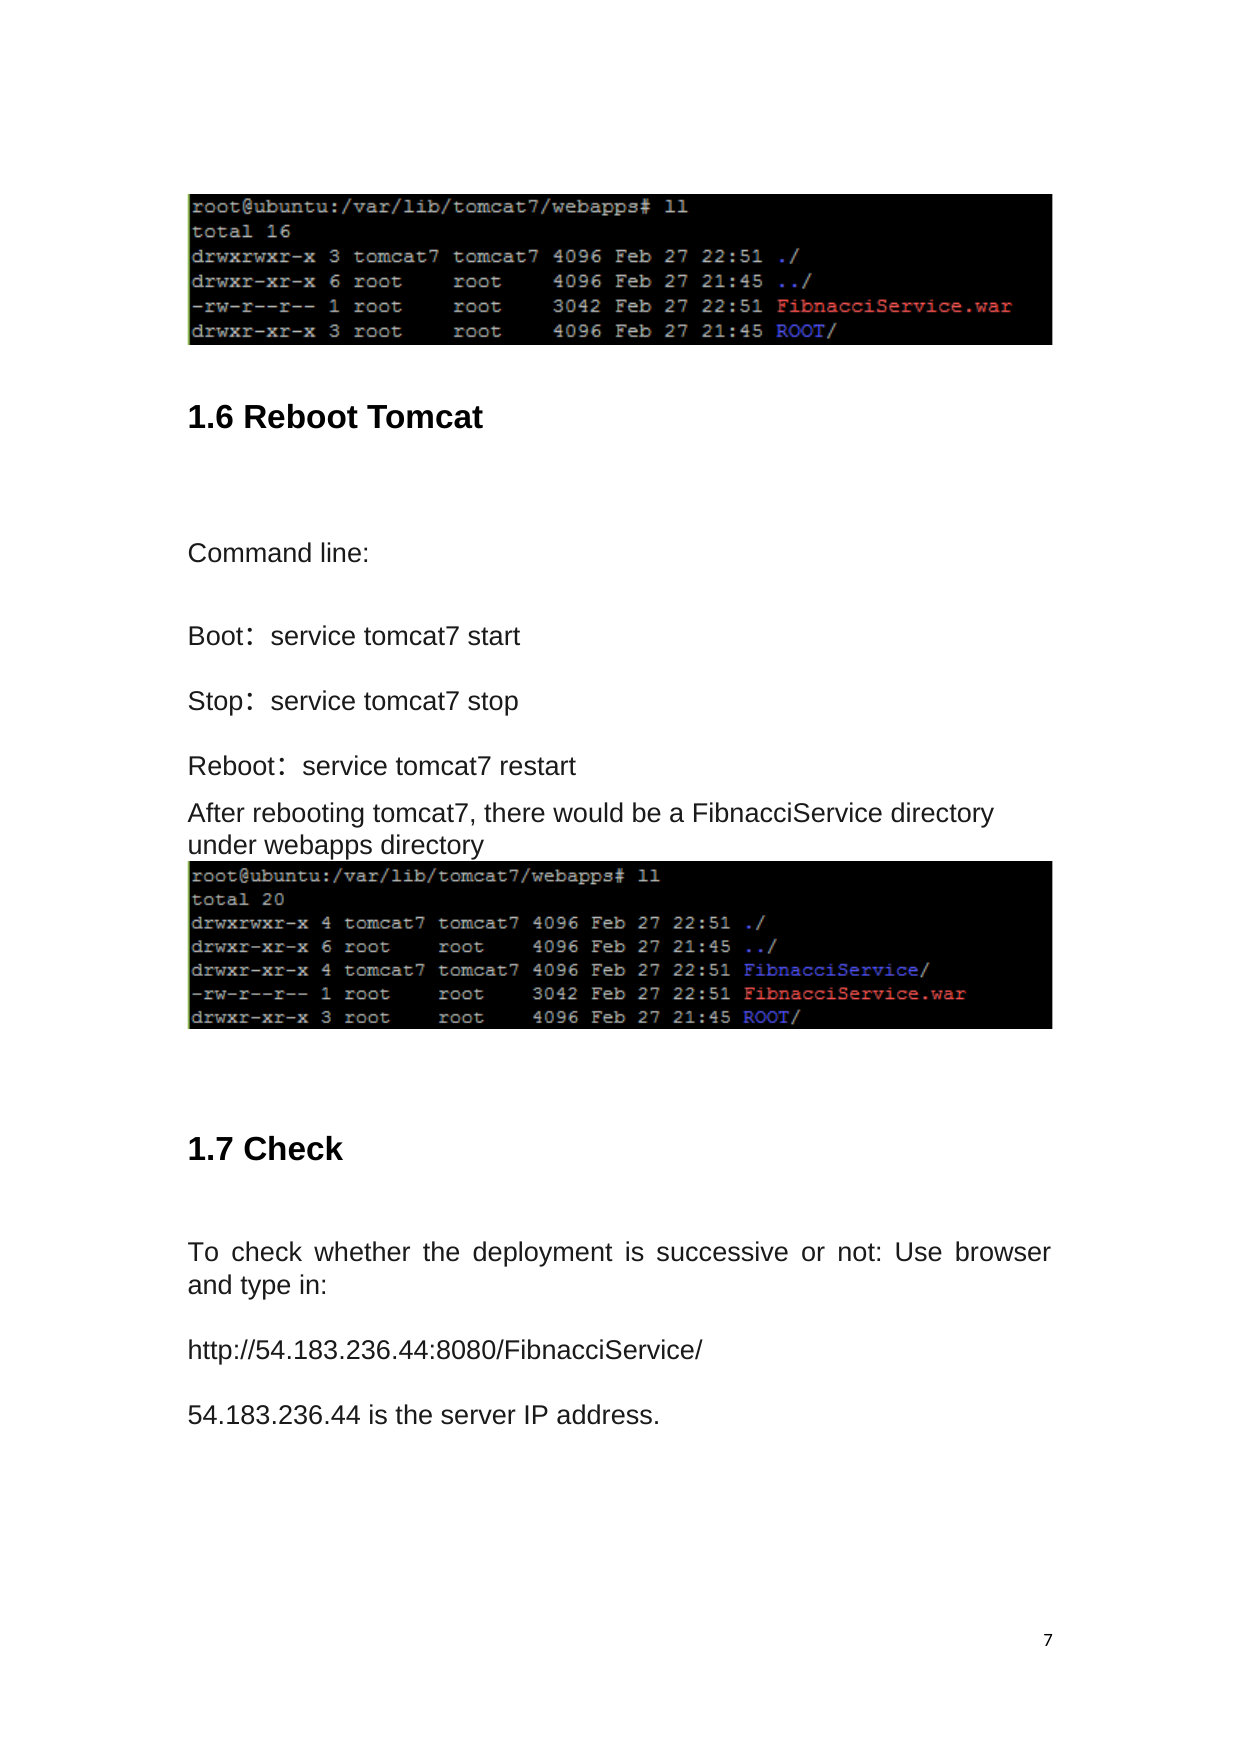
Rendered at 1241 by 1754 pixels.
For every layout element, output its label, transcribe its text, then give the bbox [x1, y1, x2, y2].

text Stop：service tomcat7 stop [187, 666, 1053, 731]
text To check whether the deployment is successive or not: Use browser and type in: [187, 1236, 1053, 1301]
text Boot：service tomcat7 start [187, 601, 1053, 666]
picture [187, 194, 1053, 345]
picture [187, 861, 1053, 1029]
text http://54.183.236.44:8080/FibnacciService/ [187, 1333, 1053, 1366]
text Reboot：service tomcat7 restart [187, 731, 1053, 796]
subtitle 1.6 Reboot Tomcat [187, 384, 1053, 449]
text Command line: [187, 536, 1053, 569]
text After rebooting tomcat7, there would be a FibnacciService directory under webapps directory [187, 796, 1053, 861]
text 54.183.236.44 is the server IP address. [187, 1398, 1053, 1431]
subtitle 1.7 Check [187, 1116, 1053, 1181]
